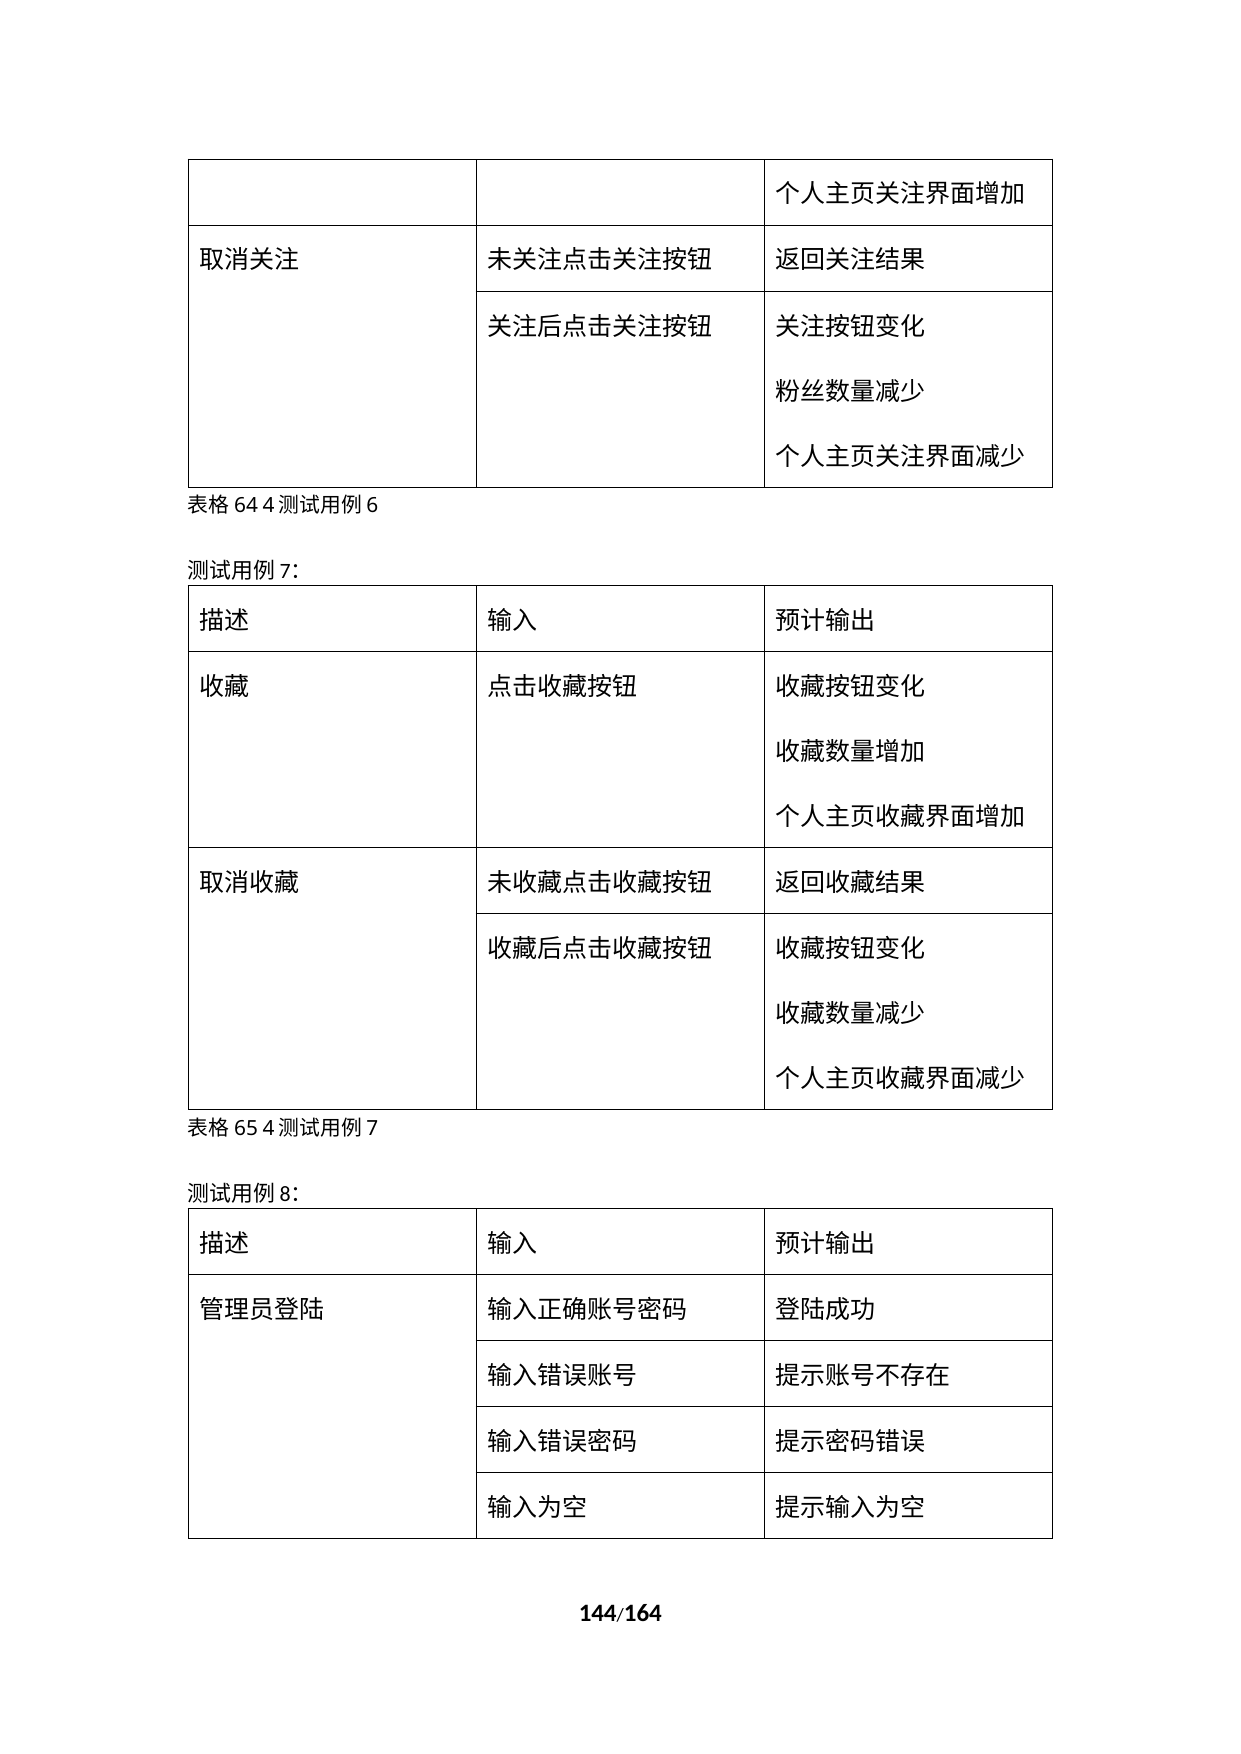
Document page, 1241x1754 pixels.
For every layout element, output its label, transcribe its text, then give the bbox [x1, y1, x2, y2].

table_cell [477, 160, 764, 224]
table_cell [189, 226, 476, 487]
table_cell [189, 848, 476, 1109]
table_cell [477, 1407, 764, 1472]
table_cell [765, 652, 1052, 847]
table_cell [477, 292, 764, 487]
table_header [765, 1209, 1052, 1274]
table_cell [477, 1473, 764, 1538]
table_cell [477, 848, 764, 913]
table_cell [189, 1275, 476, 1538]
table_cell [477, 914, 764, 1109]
text 表格 64 4测试用例6 [187, 488, 1053, 520]
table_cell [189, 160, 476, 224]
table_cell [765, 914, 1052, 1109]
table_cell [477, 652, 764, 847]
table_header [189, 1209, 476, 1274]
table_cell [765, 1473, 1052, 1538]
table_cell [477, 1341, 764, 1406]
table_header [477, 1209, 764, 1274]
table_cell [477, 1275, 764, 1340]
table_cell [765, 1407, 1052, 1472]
text 表格 65 4测试用例7 [187, 1110, 1053, 1143]
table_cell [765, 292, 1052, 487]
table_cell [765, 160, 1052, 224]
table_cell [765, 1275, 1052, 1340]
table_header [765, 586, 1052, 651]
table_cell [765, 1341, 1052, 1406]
text 测试用例7： [187, 553, 1053, 585]
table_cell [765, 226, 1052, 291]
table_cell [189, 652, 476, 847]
text 测试用例8： [187, 1175, 1053, 1208]
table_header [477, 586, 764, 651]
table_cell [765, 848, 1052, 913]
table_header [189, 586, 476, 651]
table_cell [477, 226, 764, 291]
